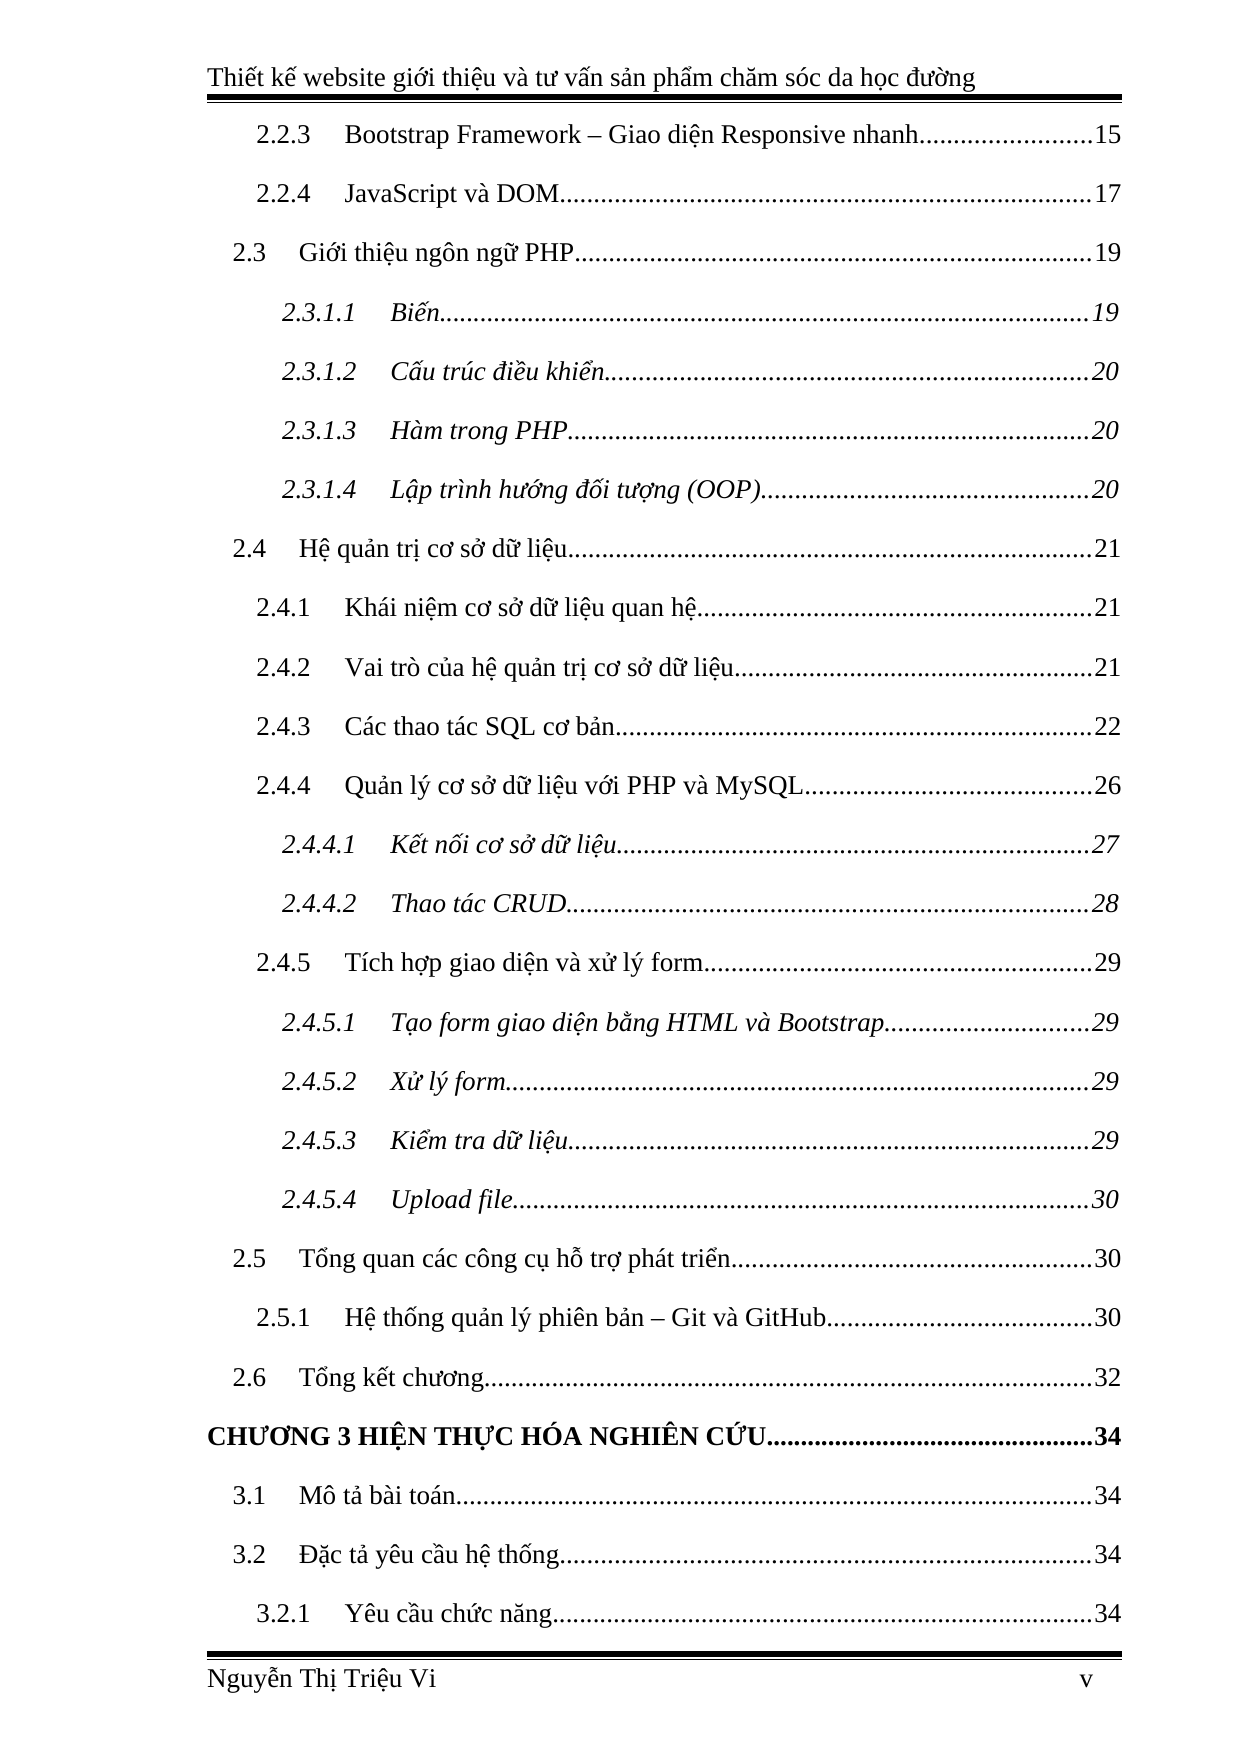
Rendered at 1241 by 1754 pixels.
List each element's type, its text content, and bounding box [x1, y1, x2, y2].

text 3.2.1 Yêu cầu chức năng 34 [256, 1597, 1122, 1628]
text 2.4.1 Khái niệm cơ sở dữ liệu quan hệ 21 [256, 591, 1122, 623]
text 2.3.1.3 Hàm trong PHP 20 [282, 414, 1122, 445]
text 2.3 Giới thiệu ngôn ngữ PHP 19 [232, 236, 1122, 268]
text 2.6 Tổng kết chương 32 [232, 1361, 1122, 1392]
text 2.4.5.2 Xử lý form 29 [282, 1065, 1122, 1096]
text 3.1 Mô tả bài toán 34 [232, 1479, 1122, 1510]
text 2.2.4 JavaScript và DOM 17 [256, 177, 1122, 208]
text 2.4.5.1 Tạo form giao diện bằng HTML và Bootstrap 29 [282, 1006, 1122, 1037]
text 2.4.5.3 Kiểm tra dữ liệu 29 [282, 1124, 1122, 1155]
text 2.5 Tổng quan các công cụ hỗ trợ phát triển 30 [232, 1242, 1122, 1273]
text CHƯƠNG 3 HIỆN THỰC HÓA NGHIÊN CỨU 34 [207, 1420, 1122, 1451]
text 2.4.3 Các thao tác SQL cơ bản 22 [256, 710, 1122, 741]
text 2.4.4.1 Kết nối cơ sở dữ liệu 27 [282, 828, 1122, 859]
text 2.4.5 Tích hợp giao diện và xử lý form 29 [256, 946, 1122, 978]
text 2.4.5.4 Upload file 30 [282, 1183, 1122, 1214]
text 3.2 Đặc tả yêu cầu hệ thống 34 [232, 1538, 1122, 1569]
text 2.3.1.1 Biến 19 [282, 296, 1122, 327]
text 2.4.4.2 Thao tác CRUD 28 [282, 887, 1122, 918]
text 2.3.1.2 Cấu trúc điều khiển 20 [282, 355, 1122, 386]
text 2.4.4 Quản lý cơ sở dữ liệu với PHP và MySQL 26 [256, 769, 1122, 800]
text 2.4.2 Vai trò của hệ quản trị cơ sở dữ liệu 21 [256, 651, 1122, 682]
text 2.5.1 Hệ thống quản lý phiên bản – Git và GitHub 30 [256, 1301, 1122, 1333]
text 2.4 Hệ quản trị cơ sở dữ liệu 21 [232, 532, 1122, 563]
text 2.2.3 Bootstrap Framework – Giao diện Responsive nhanh 15 [256, 118, 1122, 149]
text 2.3.1.4 Lập trình hướng đối tượng (OOP) 20 [282, 473, 1122, 504]
